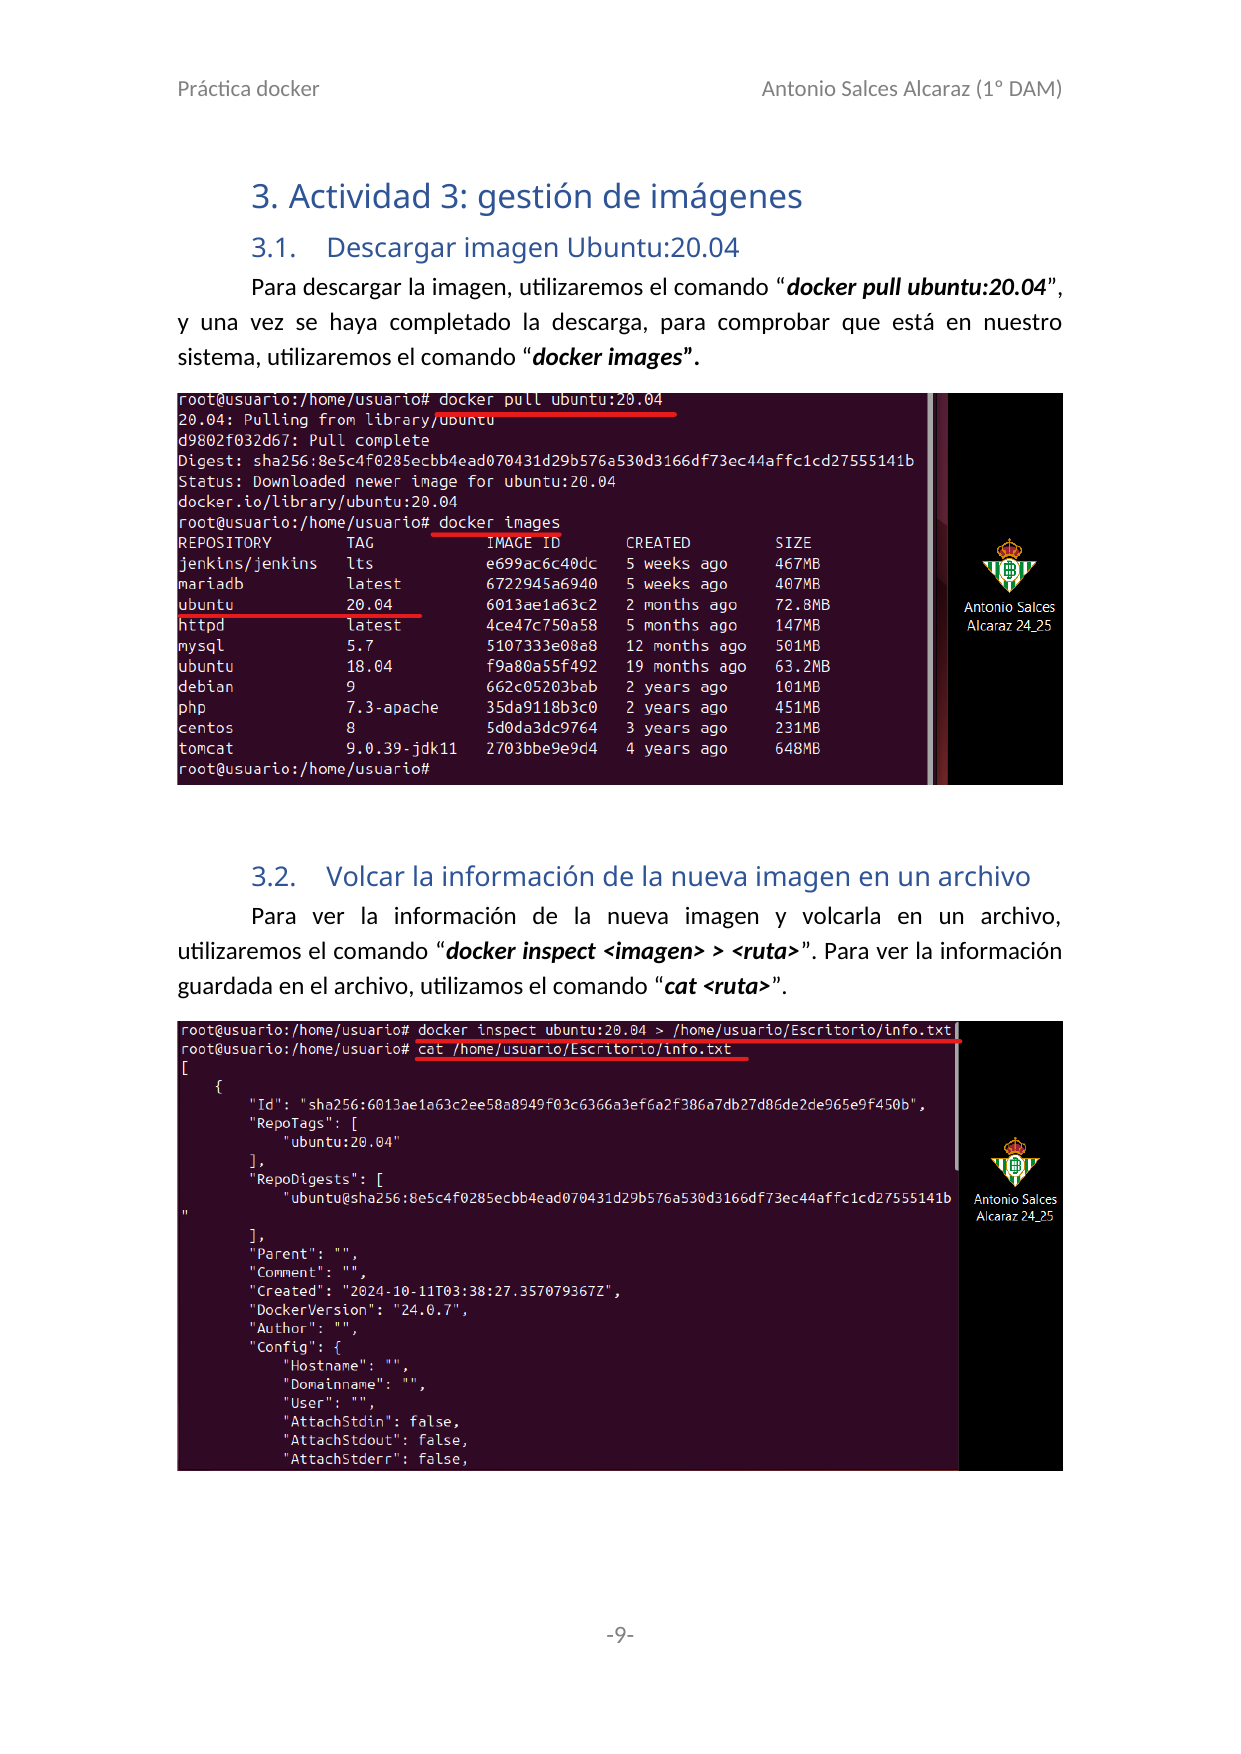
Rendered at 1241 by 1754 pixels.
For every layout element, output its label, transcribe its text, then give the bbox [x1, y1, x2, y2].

subtitle Actividad 3: gestión de imágenes [251, 173, 1063, 218]
text Para descargar la imagen, utilizaremos el comando “docker pull ubuntu:20.04”, y una vez se haya completado la descarga, para comprobar que está en nuestro sistema, utilizaremos el comando “docker images”. [177, 271, 1063, 372]
picture [177, 1021, 1063, 1471]
text Para ver la información de la nueva imagen y volcarla en un archivo, utilizaremos el comando “docker inspect <imagen> > <ruta>”. Para ver la información guardada en el archivo, utilizamos el comando “cat <ruta>”. [177, 900, 1063, 1001]
picture [177, 393, 1063, 785]
subtitle Volcar la información de la nueva imagen en un archivo [251, 858, 1063, 894]
subtitle Descargar imagen Ubuntu:20.04 [251, 229, 1063, 266]
